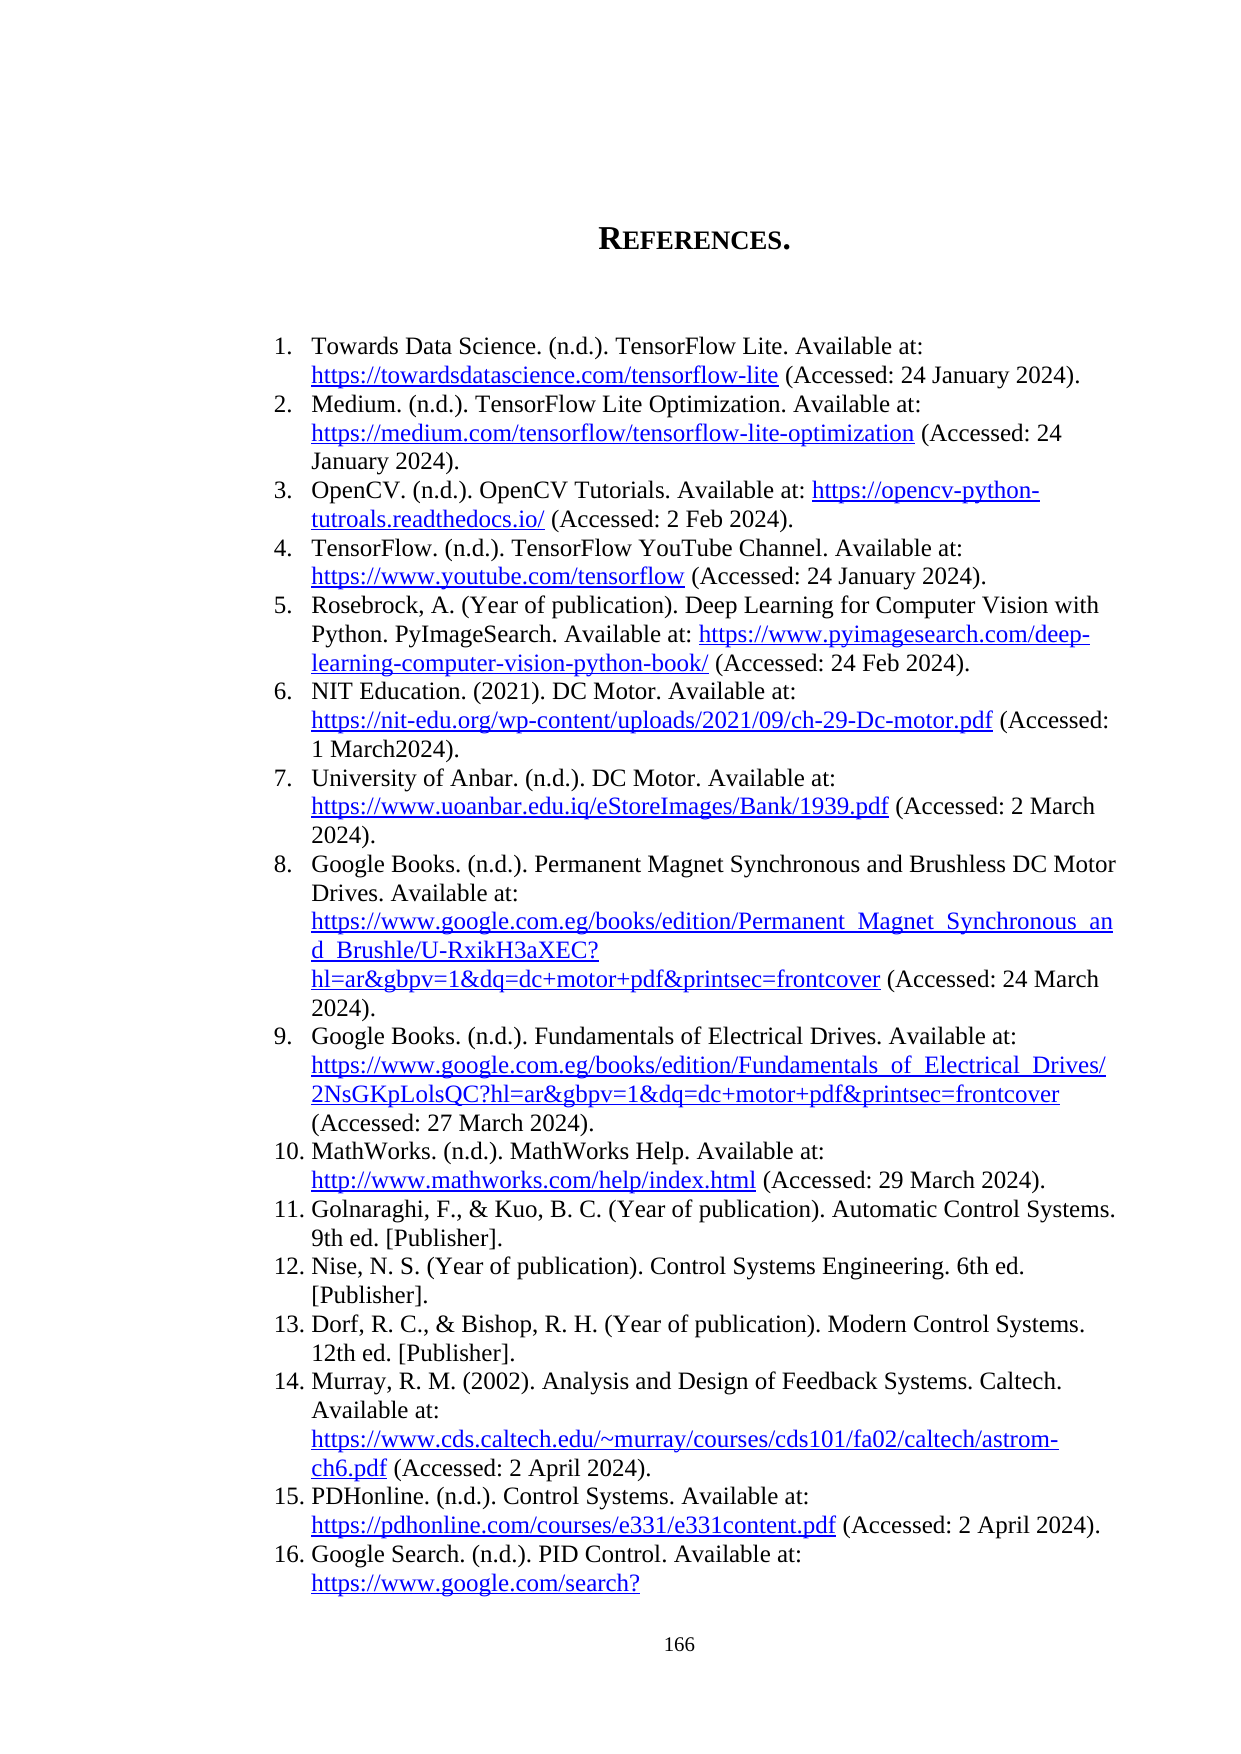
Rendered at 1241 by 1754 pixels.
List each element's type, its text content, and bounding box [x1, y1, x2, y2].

list Dorf, R. C., & Bishop, R. H. (Year of publication). Modern Control Systems. 12th ed. [Publisher]. [274, 1309, 1122, 1366]
list Golnaraghi, F., & Kuo, B. C. (Year of publication). Automatic Control Systems. 9th ed. [Publisher]. [274, 1194, 1122, 1251]
list Google Books. (n.d.). Fundamentals of Electrical Drives. Available at: https://www.google.com.eg/books/edition/Fundamentals_of_Electrical_Drives/2NsGKpLolsQC?hl=ar&gbpv=1&dq=dc+motor+pdf&printsec=frontcover (Accessed: 27 March 2024). [274, 1021, 1122, 1136]
list Murray, R. M. (2002). Analysis and Design of Feedback Systems. Caltech. Available at: https://www.cds.caltech.edu/~murray/courses/cds101/fa02/caltech/astrom-ch6.pdf (Accessed: 2 April 2024). [274, 1366, 1122, 1481]
subtitle References. [266, 218, 1122, 256]
list Medium. (n.d.). TensorFlow Lite Optimization. Available at: https://medium.com/tensorflow/tensorflow-lite-optimization (Accessed: 24 January 2024). [274, 389, 1122, 475]
list MathWorks. (n.d.). MathWorks Help. Available at: http://www.mathworks.com/help/index.html (Accessed: 29 March 2024). [274, 1136, 1122, 1194]
list PDHonline. (n.d.). Control Systems. Available at: https://pdhonline.com/courses/e331/e331content.pdf (Accessed: 2 April 2024). [274, 1481, 1122, 1539]
list TensorFlow. (n.d.). TensorFlow YouTube Channel. Available at: https://www.youtube.com/tensorflow (Accessed: 24 January 2024). [274, 533, 1122, 590]
list Rosebrock, A. (Year of publication). Deep Learning for Computer Vision with Python. PyImageSearch. Available at: https://www.pyimagesearch.com/deep-learning-computer-vision-python-book/ (Accessed: 24 Feb 2024). [274, 590, 1122, 676]
list Nise, N. S. (Year of publication). Control Systems Engineering. 6th ed. [Publisher]. [274, 1251, 1122, 1309]
list University of Anbar. (n.d.). DC Motor. Available at: https://www.uoanbar.edu.iq/eStoreImages/Bank/1939.pdf (Accessed: 2 March 2024). [274, 763, 1122, 849]
list OpenCV. (n.d.). OpenCV Tutorials. Available at: https://opencv-python-tutroals.readthedocs.io/ (Accessed: 2 Feb 2024). [274, 475, 1122, 533]
list Google Books. (n.d.). Permanent Magnet Synchronous and Brushless DC Motor Drives. Available at: https://www.google.com.eg/books/edition/Permanent_Magnet_Synchronous_and_Brushle/U-RxikH3aXEC?hl=ar&gbpv=1&dq=dc+motor+pdf&printsec=frontcover (Accessed: 24 March 2024). [274, 849, 1122, 1021]
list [274, 1539, 1122, 1596]
list Towards Data Science. (n.d.). TensorFlow Lite. Available at: https://towardsdatascience.com/tensorflow-lite (Accessed: 24 January 2024). [274, 331, 1122, 389]
list NIT Education. (2021). DC Motor. Available at: https://nit-edu.org/wp-content/uploads/2021/09/ch-29-Dc-motor.pdf (Accessed: 1 March2024). [274, 676, 1122, 763]
